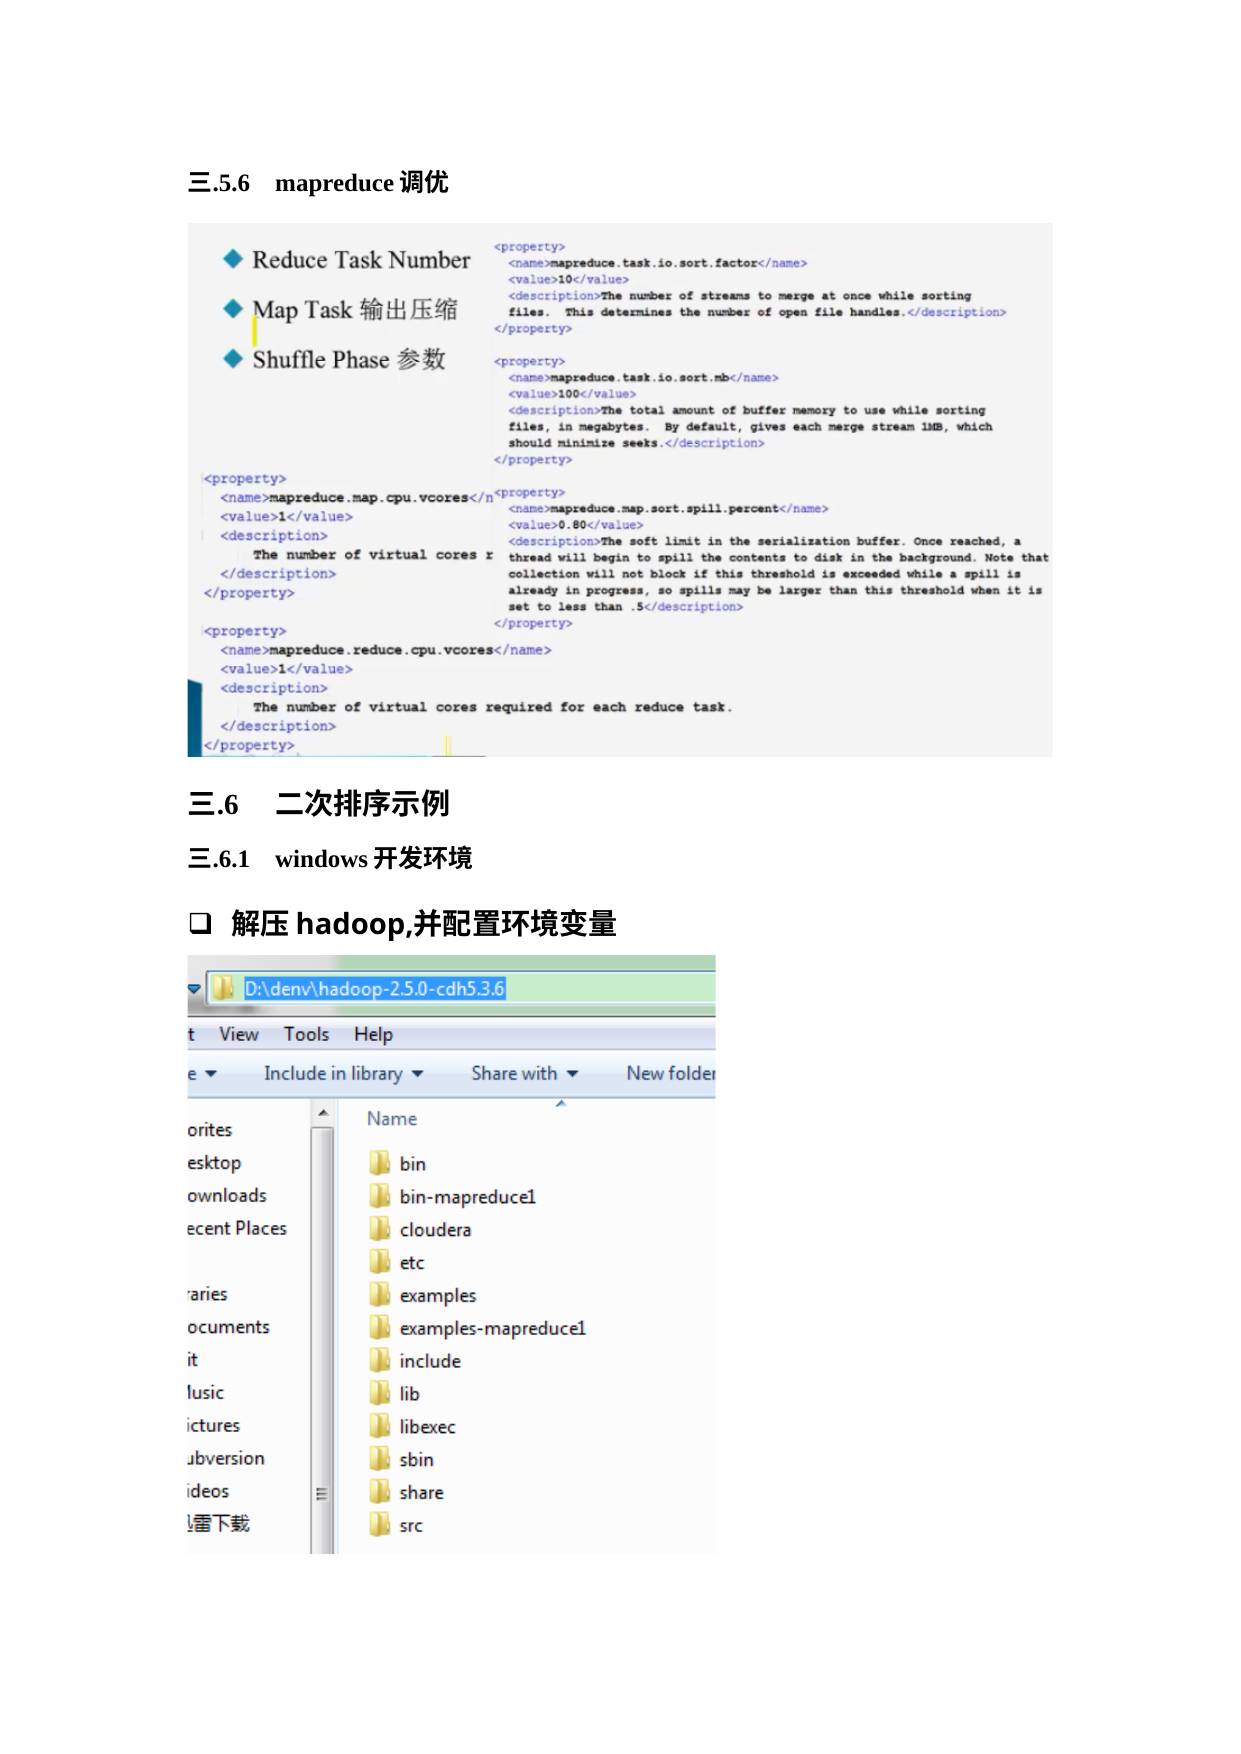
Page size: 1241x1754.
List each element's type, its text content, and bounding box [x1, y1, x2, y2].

picture [187, 223, 1053, 757]
subtitle 解压hadoop,并配置环境变量 [187, 901, 1053, 943]
subtitle mapreduce调优 [187, 162, 1053, 198]
picture [187, 955, 716, 1554]
subtitle 二次排序示例 [187, 780, 1053, 823]
subtitle windows开发环境 [187, 839, 1053, 875]
